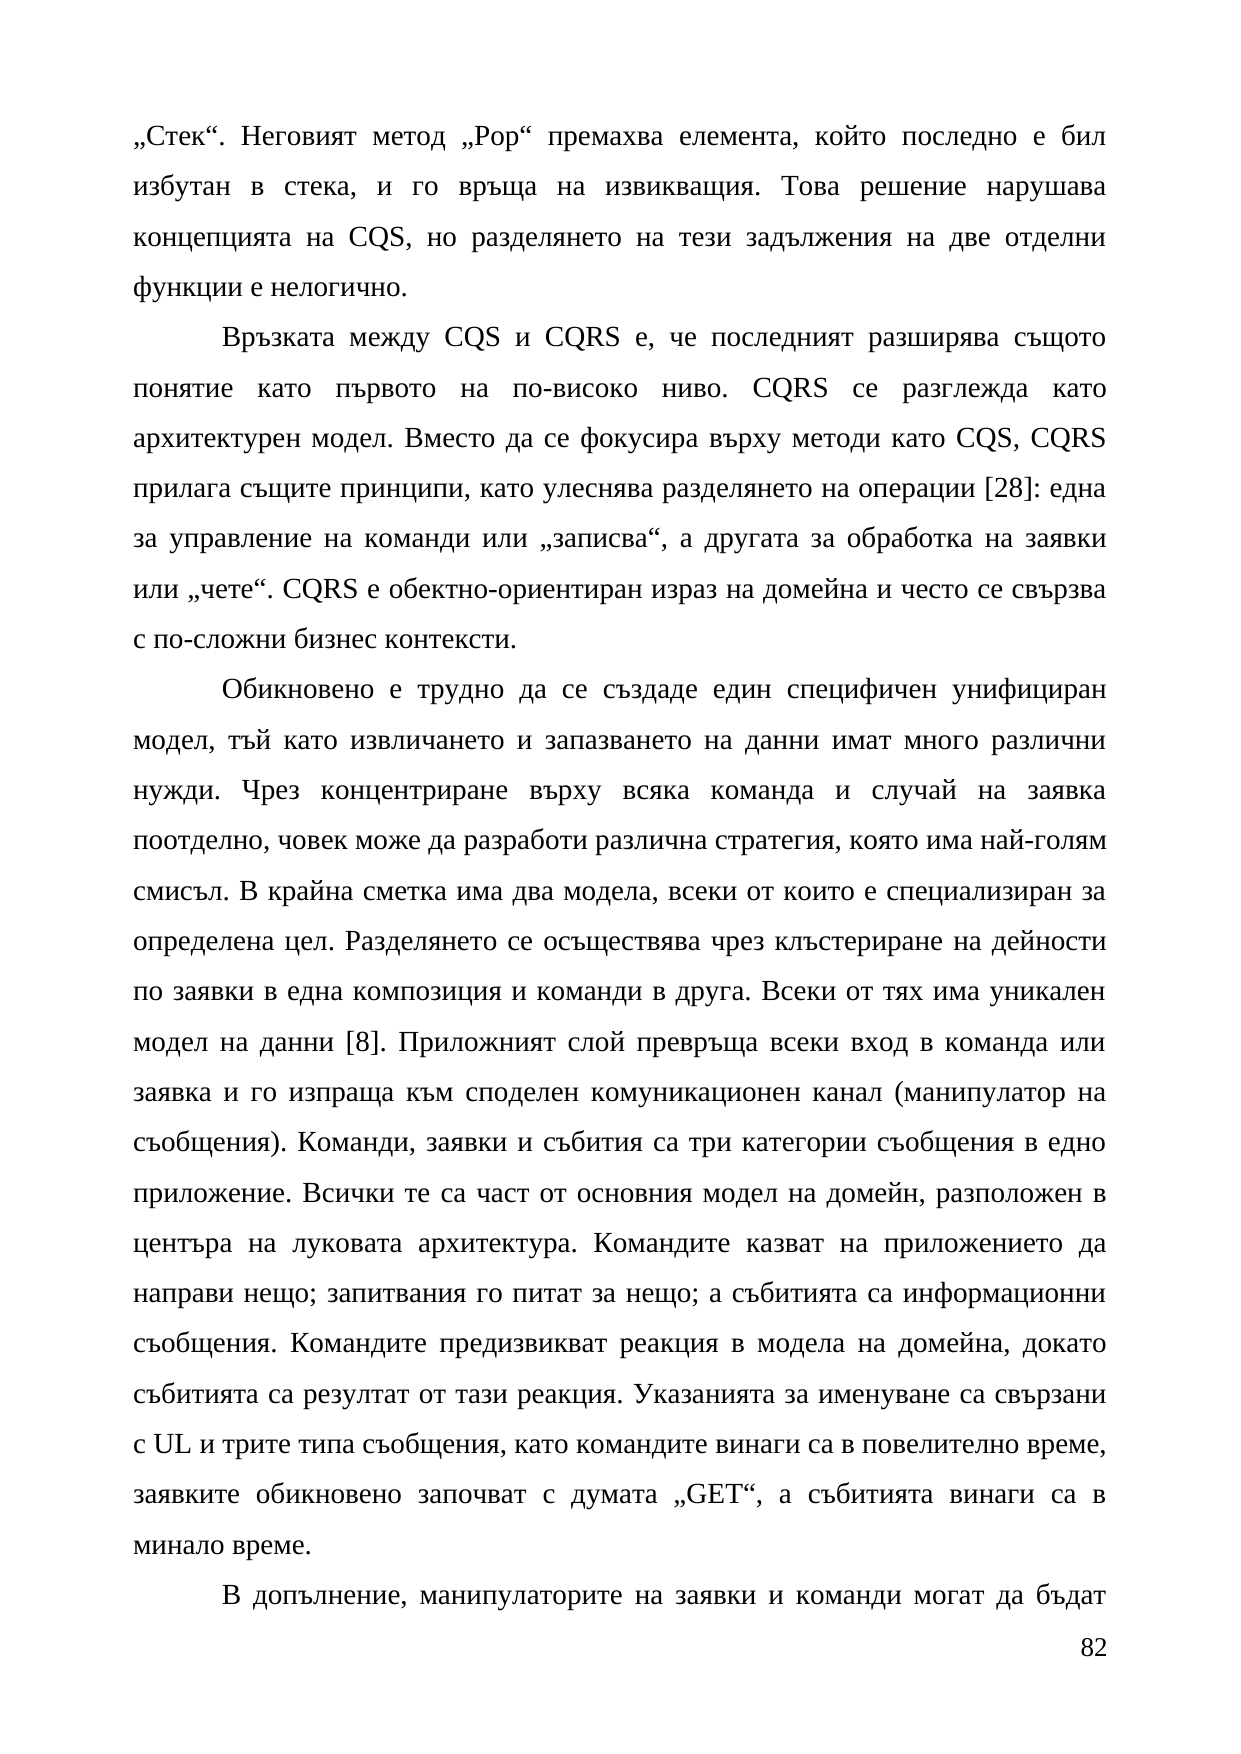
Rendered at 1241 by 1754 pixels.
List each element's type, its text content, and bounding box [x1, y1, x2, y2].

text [133, 118, 1107, 303]
text Връзката между CQS и CQRS е, че последният разширява същото понятие като първото на по-високо ниво. CQRS се разглежда като архитектурен модел. Вместо да се фокусира върху методи като CQS, CQRS прилага същите принципи, като улеснява разделянето на операции [28]: една за управление на команди или „записва“, а другата за обработка на заявки или „чете“. CQRS е обектно-ориентиран израз на домейна и често се свързва с по-сложни бизнес контексти. [133, 319, 1107, 655]
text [133, 1577, 1107, 1611]
text Обикновено е трудно да се създаде един специфичен унифициран модел, тъй като извличането и запазването на данни имат много различни нужди. Чрез концентриране върху всяка команда и случай на заявка поотделно, човек може да разработи различна стратегия, която има най-голям смисъл. В крайна сметка има два модела, всеки от които е специализиран за определена цел. Разделянето се осъществява чрез клъстериране на дейности по заявки в една композиция и команди в друга. Всеки от тях има уникален модел на данни [8]. Приложният слой превръща всеки вход в команда или заявка и го изпраща към споделен комуникационен канал (манипулатор на съобщения). Команди, заявки и събития са три категории съобщения в едно приложение. Всички те са част от основния модел на домейн, разположен в центъра на луковата архитектура. Командите казват на приложението да направи нещо; запитвания го питат за нещо; а събитията са информационни съобщения. Командите предизвикват реакция в модела на домейна, докато събитията са резултат от тази реакция. Указанията за именуване са свързани с UL и трите типа съобщения, като командите винаги са в повелително време, заявките обикновено започват с думата „GET“, а събитията винаги са в минало време. [133, 672, 1107, 1560]
